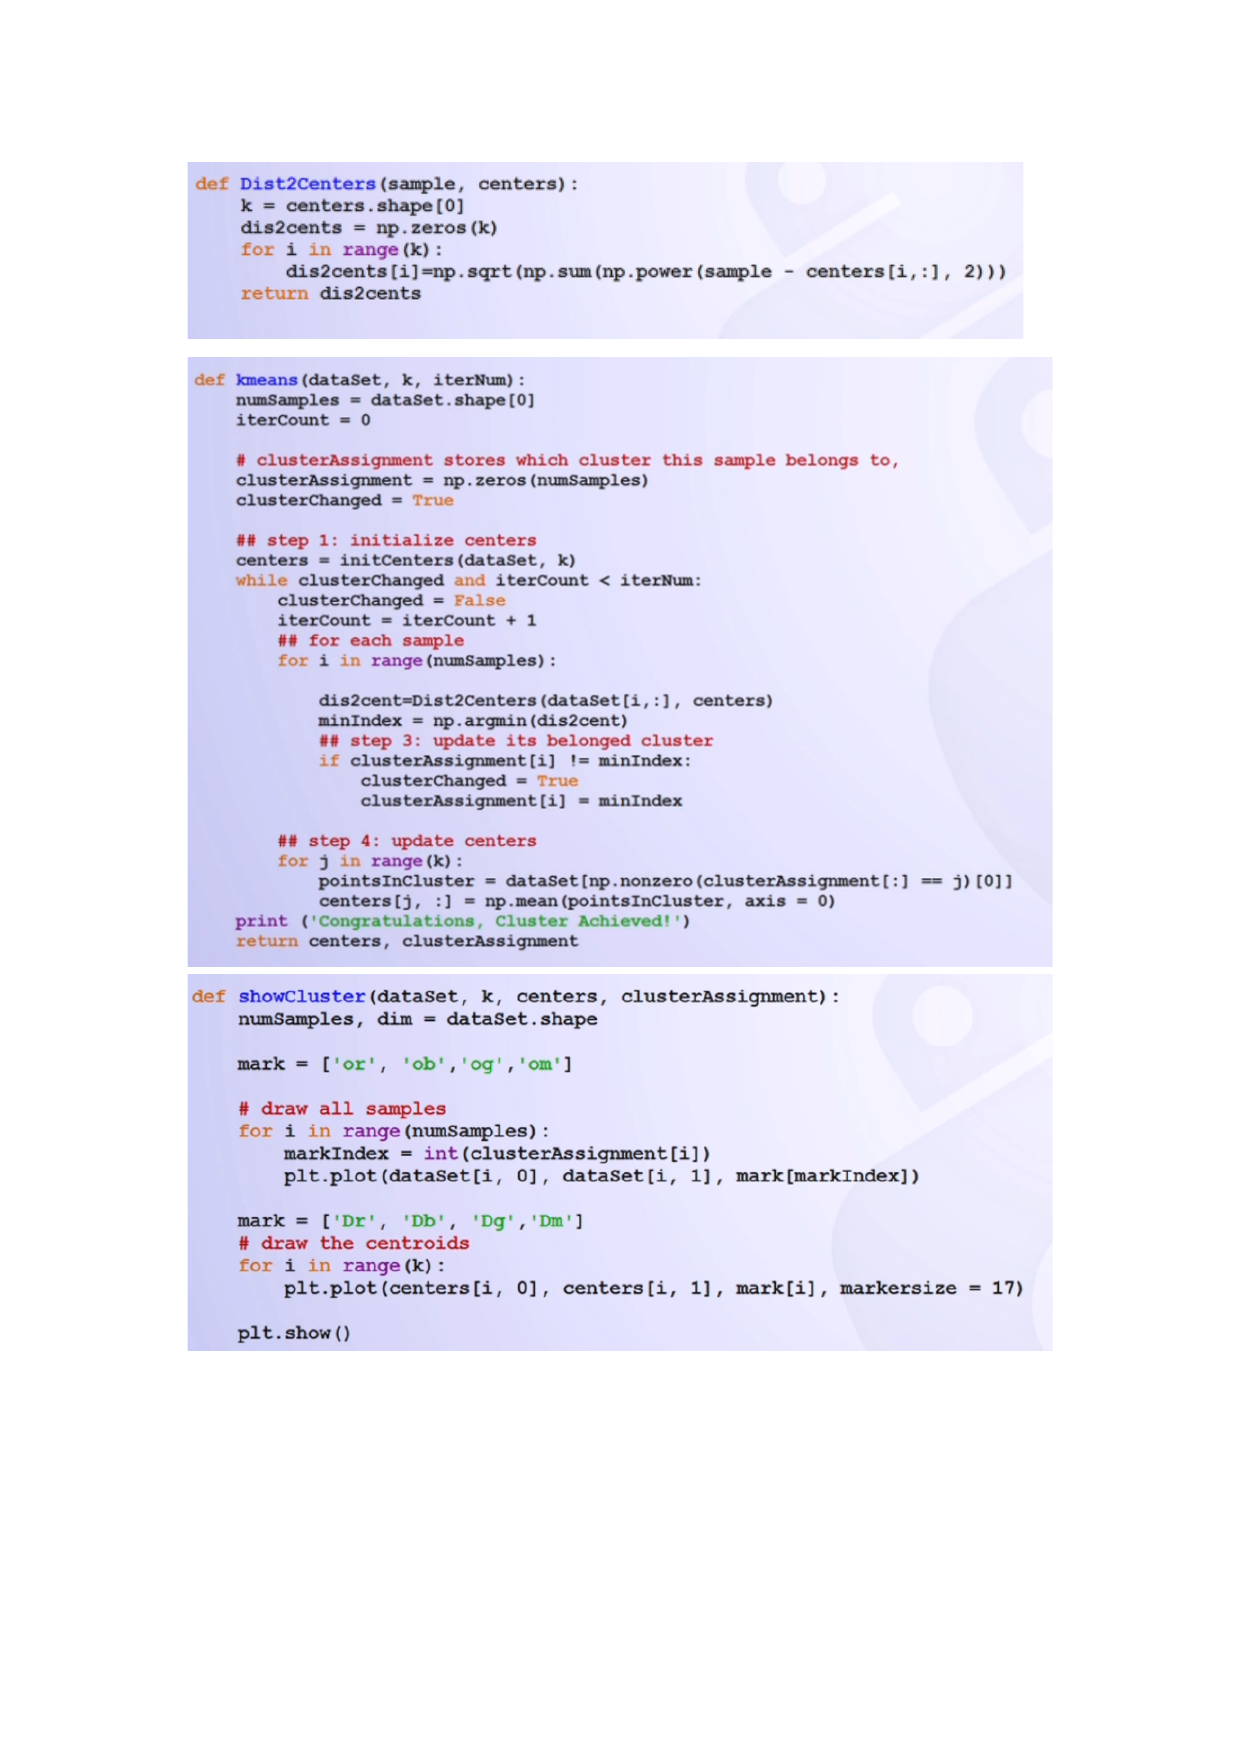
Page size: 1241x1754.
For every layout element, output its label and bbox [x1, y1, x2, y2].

picture [187, 357, 1053, 967]
picture [187, 974, 1053, 1351]
picture [187, 162, 1024, 339]
